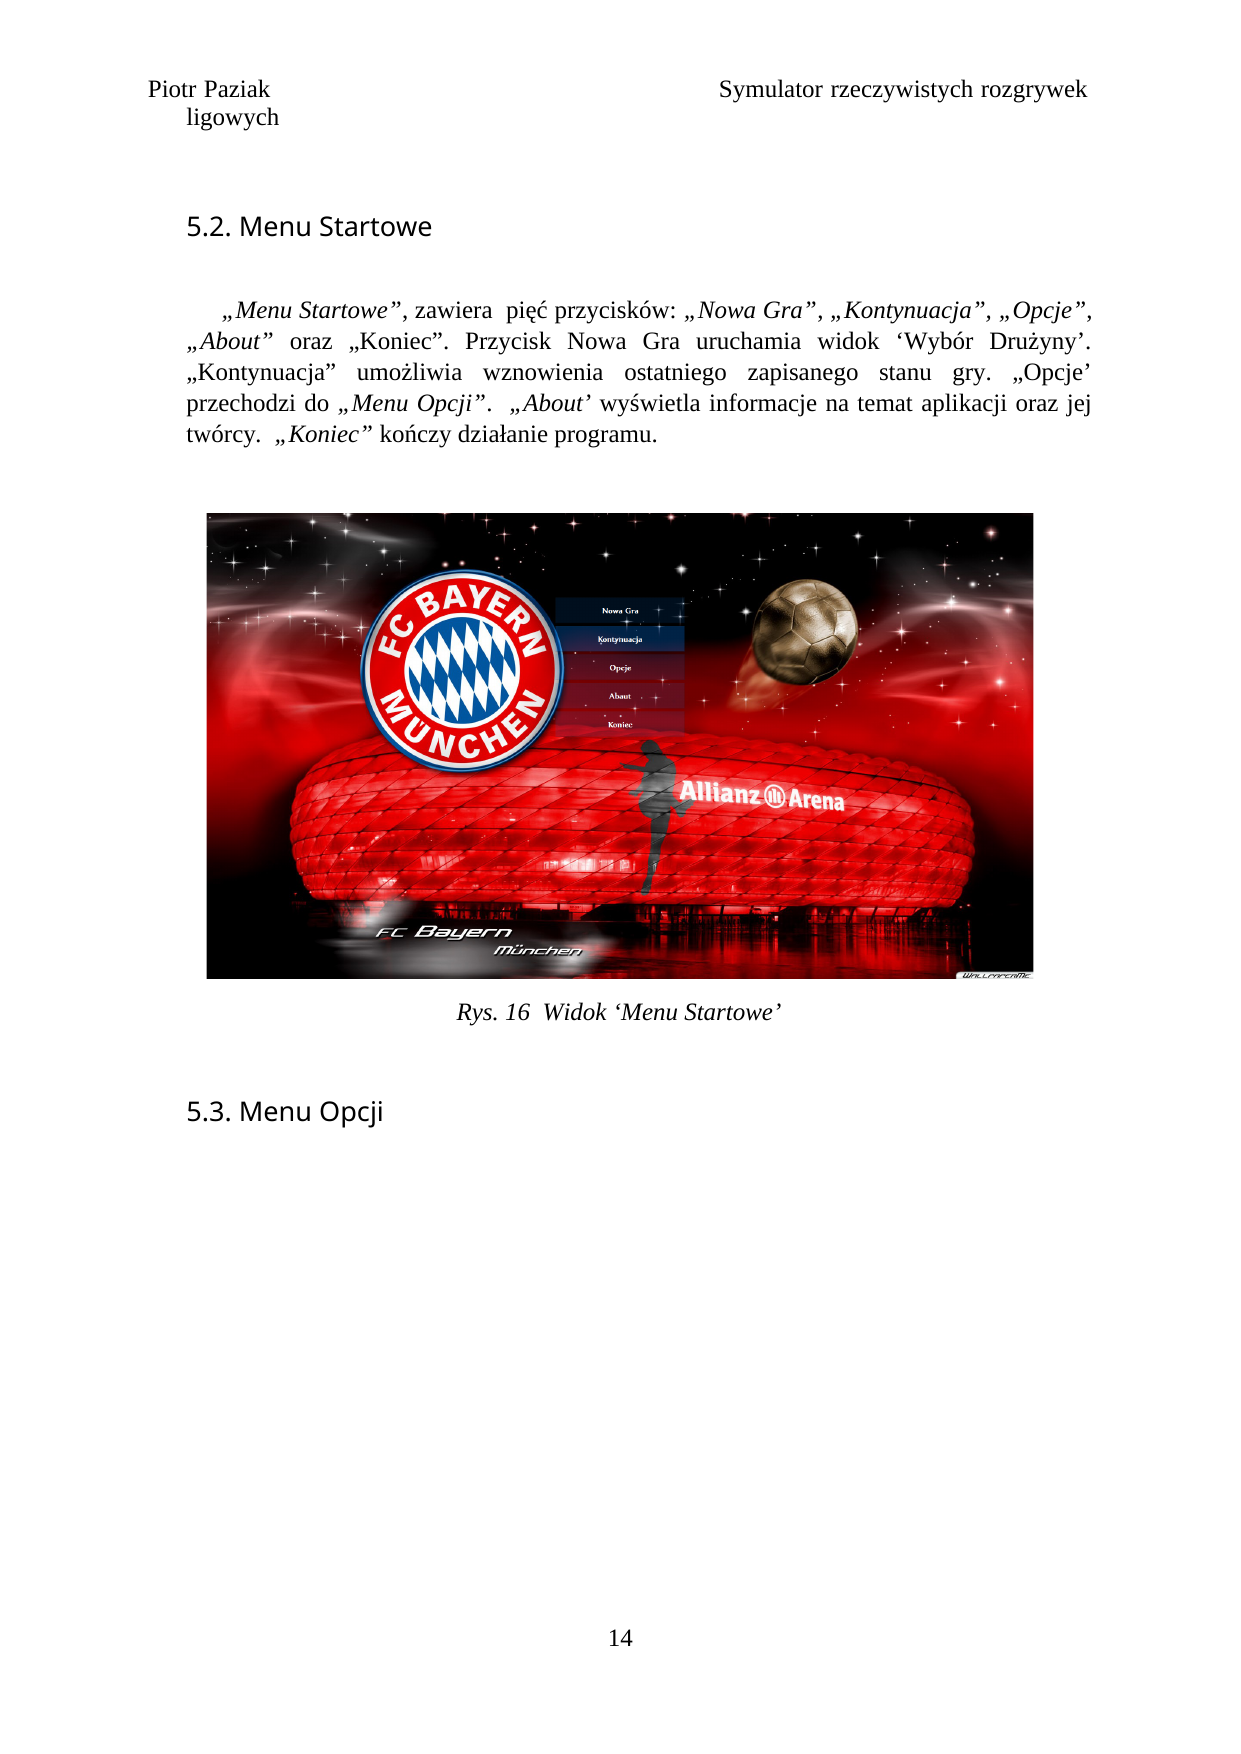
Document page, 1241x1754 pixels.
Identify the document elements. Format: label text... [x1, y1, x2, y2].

text Rys. 16 Widok ‘Menu Startowe’ [148, 997, 1092, 1026]
text „Menu Startowe”, zawiera pięć przycisków: „Nowa Gra”, „Kontynuacja”, „Opcje”, „About” oraz „Koniec”. Przycisk Nowa Gra uruchamia widok ‘Wybór Drużyny’. „Kontynuacja” umożliwia wznowienia ostatniego zapisanego stanu gry. „Opcje’ przechodzi do „Menu Opcji”. „About’ wyświetla informacje na temat aplikacji oraz jej twórcy. „Koniec” kończy działanie programu. [186, 295, 1092, 448]
subtitle 5.3. Menu Opcji [186, 1092, 1092, 1129]
subtitle 5.2. Menu Startowe [162, 207, 1092, 244]
picture [206, 513, 1034, 979]
